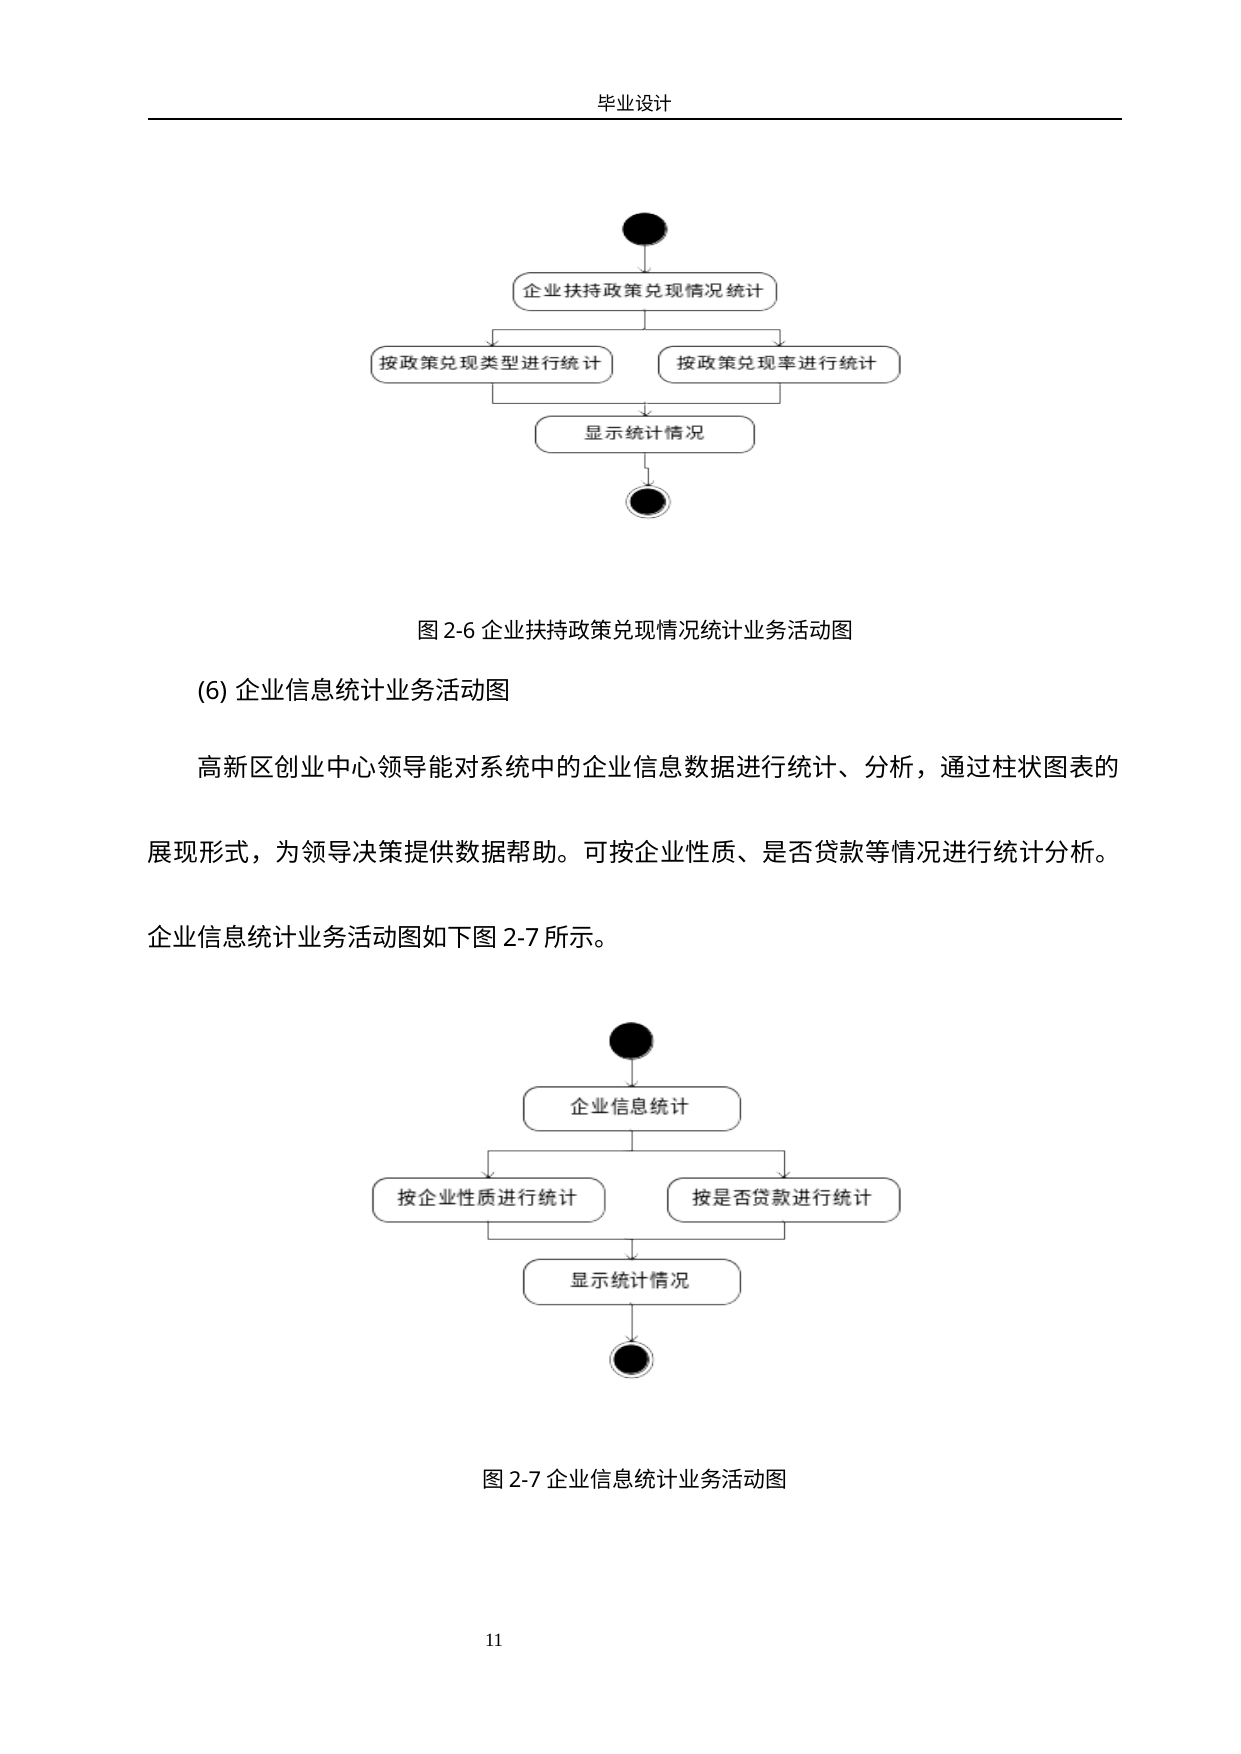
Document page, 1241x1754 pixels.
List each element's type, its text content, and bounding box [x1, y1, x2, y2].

list 企业信息统计业务活动图 [198, 654, 1122, 722]
text 高新区创业中心领导能对系统中的企业信息数据进行统计、分析，通过柱状图表的展现形式，为领导决策提供数据帮助。可按企业性质、是否贷款等情况进行统计分析。企业信息统计业务活动图如下图2-7所示。 [148, 731, 1122, 969]
text 图2-6 企业扶持政策兑现情况统计业务活动图 [148, 612, 1122, 646]
text 图2-7 企业信息统计业务活动图 [148, 1461, 1122, 1495]
